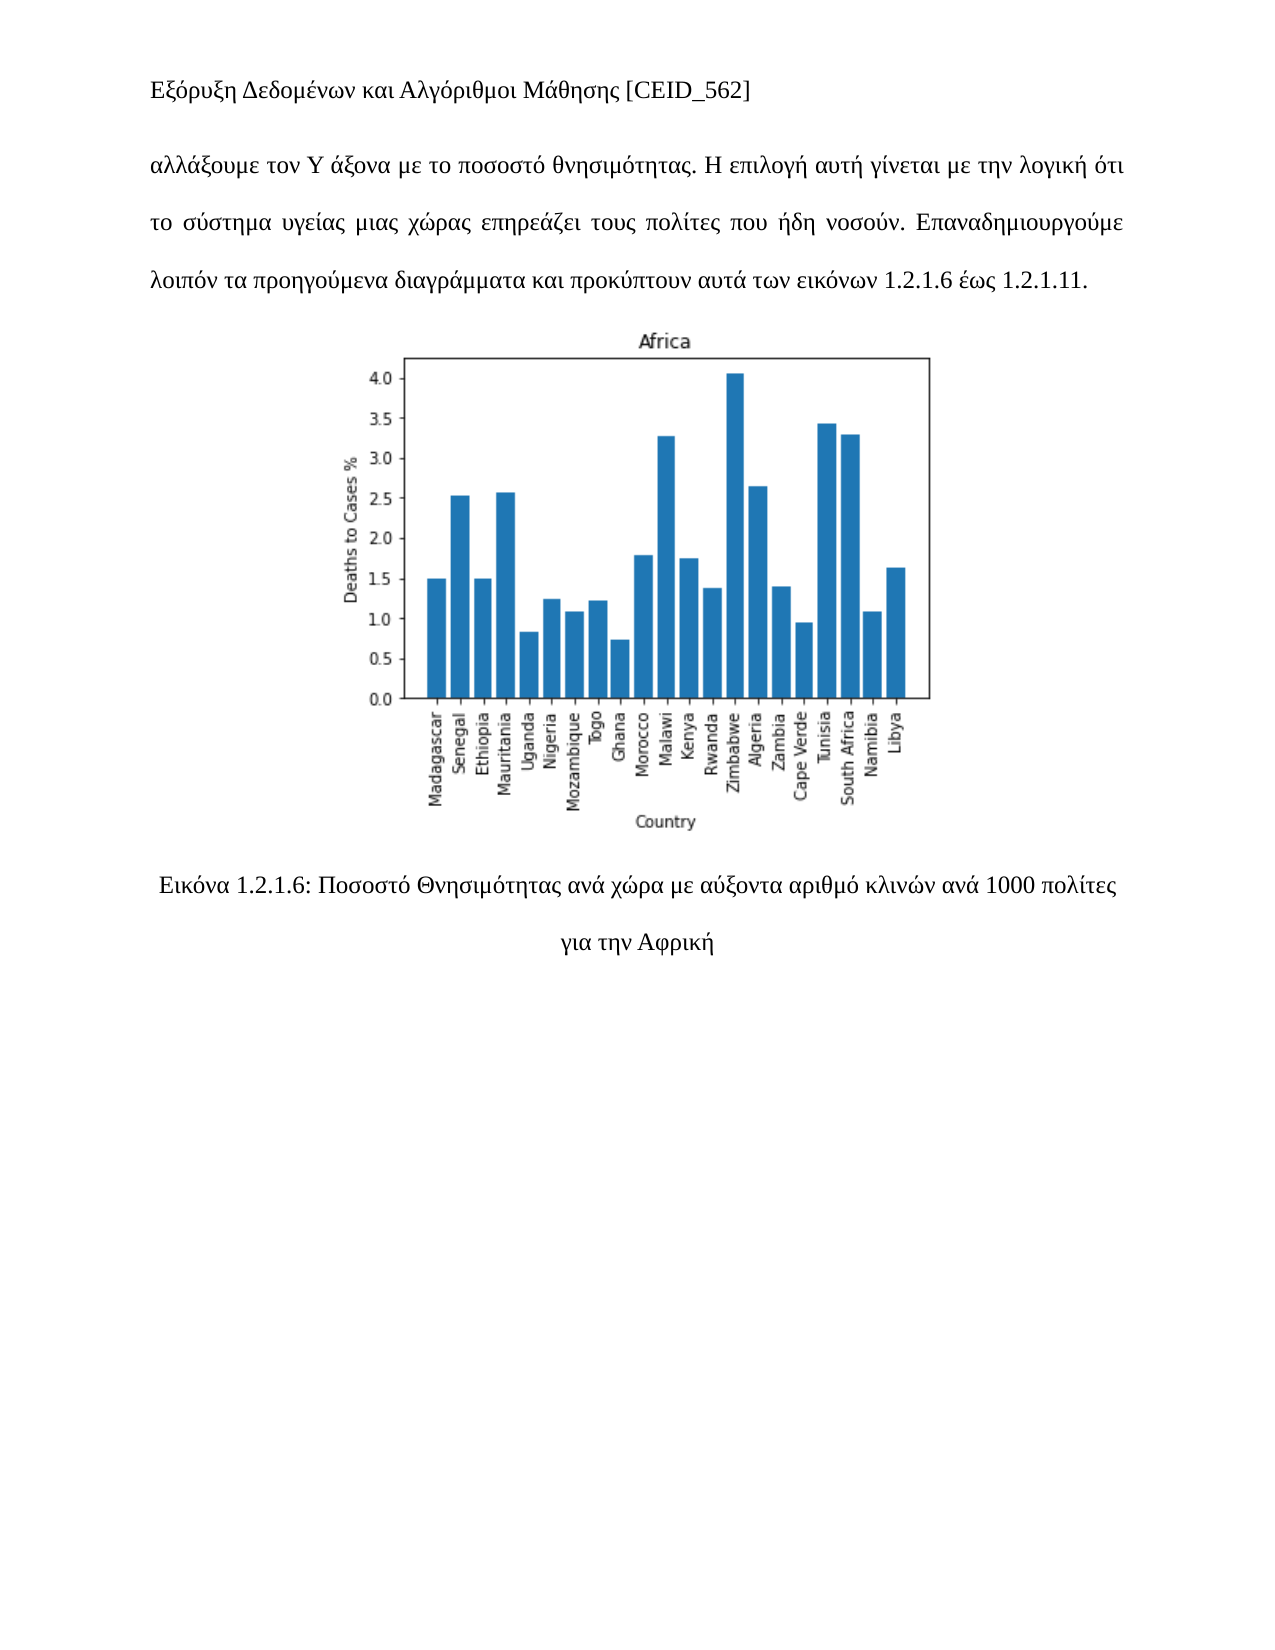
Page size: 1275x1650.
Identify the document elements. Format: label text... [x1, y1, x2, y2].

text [150, 150, 1125, 294]
text Εικόνα 1.2.1.6: Ποσοστό Θνησιμότητας ανά χώρα με αύξοντα αριθμό κλινών ανά 1000 πολίτες για την Αφρική [150, 870, 1125, 956]
picture [336, 322, 939, 842]
